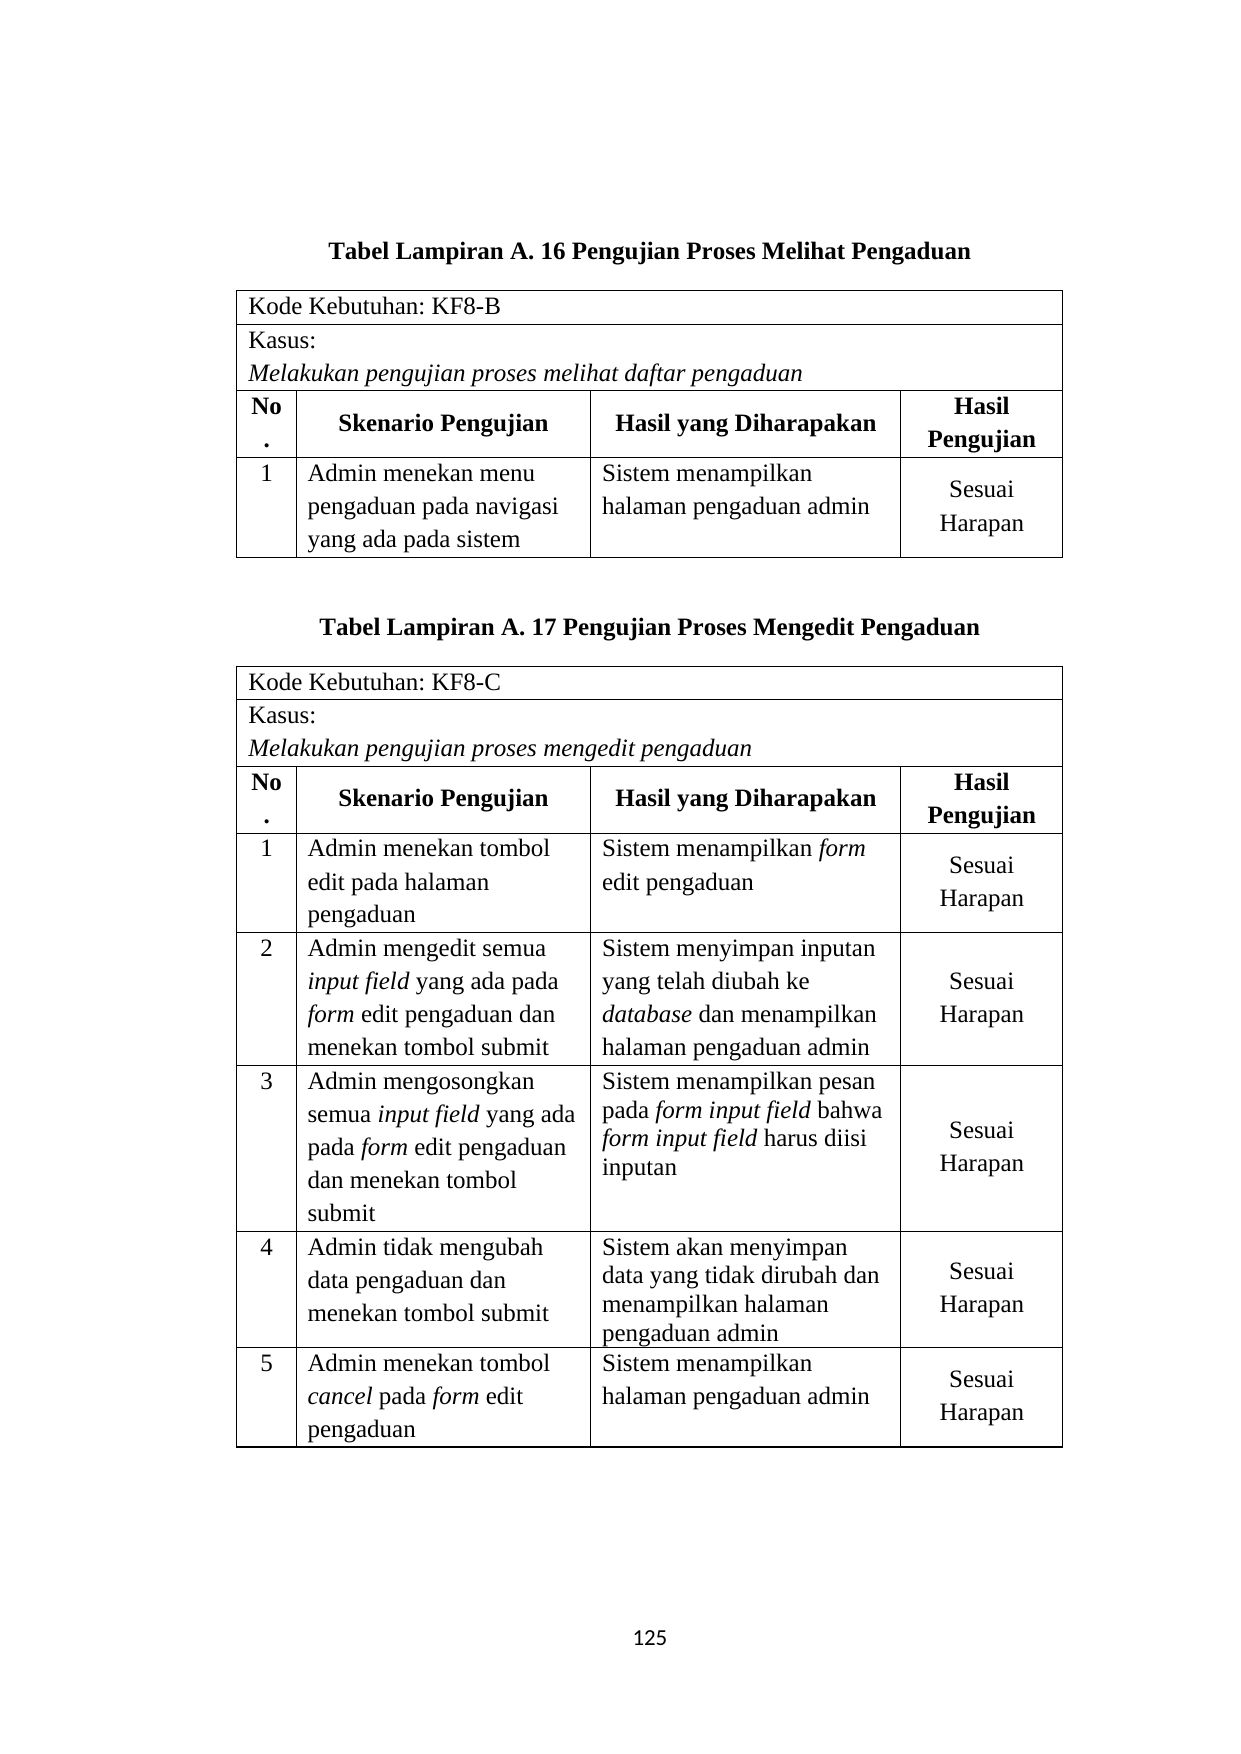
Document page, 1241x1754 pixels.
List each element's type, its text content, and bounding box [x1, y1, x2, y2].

table_cell Admin menekan menu pengaduan pada navigasi yang ada pada sistem [297, 458, 590, 557]
table_cell Kasus: Melakukan pengujian proses mengedit pengaduan [237, 700, 1062, 766]
table_cell Sesuai Harapan [901, 834, 1062, 932]
table_cell Sistem menampilkan form edit pengaduan [591, 834, 900, 932]
table_cell No. [237, 391, 296, 457]
table_cell Admin menekan tombol edit pada halaman pengaduan [297, 834, 590, 932]
table_cell Sesuai Harapan [901, 1348, 1062, 1446]
table_cell 1 [237, 834, 296, 932]
table_cell Sistem menampilkan halaman pengaduan admin [591, 1348, 900, 1446]
table_cell Kasus: Melakukan pengujian proses melihat daftar pengaduan [237, 325, 1062, 390]
text Tabel Lampiran A. 17 Pengujian Proses Mengedit Pengaduan [236, 612, 1063, 640]
table_cell Sistem menampilkan halaman pengaduan admin [591, 458, 900, 557]
table_header Kode Kebutuhan: KF8-C [237, 667, 1062, 699]
table_cell Sesuai Harapan [901, 1066, 1062, 1231]
table_cell 5 [237, 1348, 296, 1446]
table_cell Admin mengosongkan semua input field yang ada pada form edit pengaduan dan menekan tombol submit [297, 1066, 590, 1231]
table_cell 2 [237, 933, 296, 1065]
table_cell Sesuai Harapan [901, 458, 1062, 557]
table_cell Skenario Pengujian [297, 767, 590, 832]
table_cell Sesuai Harapan [901, 933, 1062, 1065]
table_cell Hasil Pengujian [901, 767, 1062, 832]
table_cell Sistem akan menyimpan data yang tidak dirubah dan menampilkan halaman pengaduan admin [591, 1232, 900, 1347]
table_cell Sistem menyimpan inputan yang telah diubah ke database dan menampilkan halaman pengaduan admin [591, 933, 900, 1065]
table_cell Hasil yang Diharapakan [591, 391, 900, 457]
table_header Kode Kebutuhan: KF8-B [237, 291, 1062, 324]
table_cell No. [237, 767, 296, 832]
table_cell Skenario Pengujian [297, 391, 590, 457]
table_cell Admin mengedit semua input field yang ada pada form edit pengaduan dan menekan tombol submit [297, 933, 590, 1065]
table_cell Sesuai Harapan [901, 1232, 1062, 1347]
table_cell Hasil Pengujian [901, 391, 1062, 457]
table_cell Admin tidak mengubah data pengaduan dan menekan tombol submit [297, 1232, 590, 1347]
table_cell Admin menekan tombol cancel pada form edit pengaduan [297, 1348, 590, 1446]
table_cell Hasil yang Diharapakan [591, 767, 900, 832]
table_cell 4 [237, 1232, 296, 1347]
table_cell 1 [237, 458, 296, 557]
table_cell Sistem menampilkan pesan pada form input field bahwa form input field harus diisi inputan [591, 1066, 900, 1231]
text Tabel Lampiran A. 16 Pengujian Proses Melihat Pengaduan [236, 236, 1063, 265]
table_cell 3 [237, 1066, 296, 1231]
